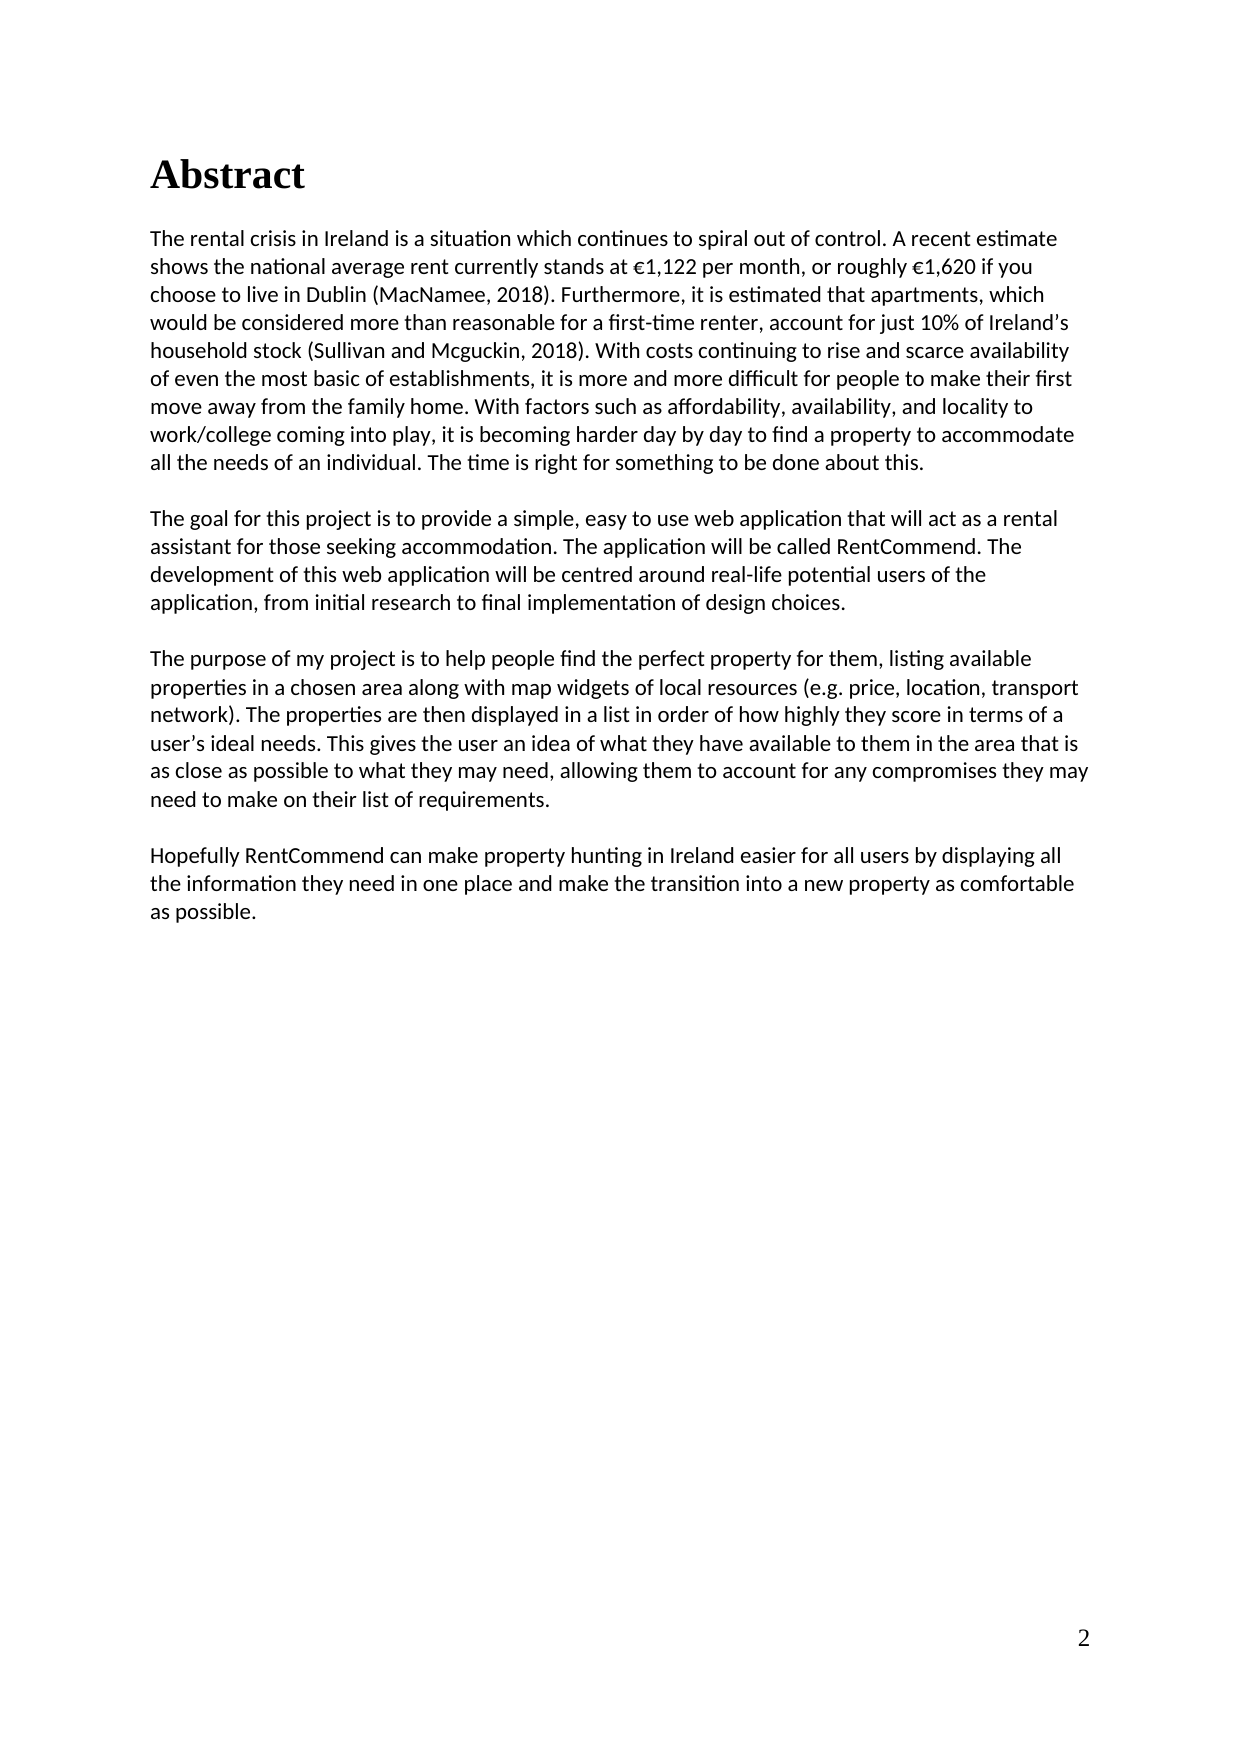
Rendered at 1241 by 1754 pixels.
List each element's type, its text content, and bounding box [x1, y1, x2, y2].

subtitle Hopefully RentCommend can make property hunting in Ireland easier for all users by displaying all the information they need in one place and make the transition into a new property as comfortable as possible. [150, 841, 1090, 925]
subtitle Abstract [150, 150, 1090, 198]
subtitle The rental crisis in Ireland is a situation which continues to spiral out of control. A recent estimate shows the national average rent currently stands at €1,122 per month, or roughly €1,620 if you choose to live in Dublin (MacNamee, 2018). Furthermore, it is estimated that apartments, which would be considered more than reasonable for a first-time renter, account for just 10% of Ireland’s household stock (Sullivan and Mcguckin, 2018). With costs continuing to rise and scarce availability of even the most basic of establishments, it is more and more difficult for people to make their first move away from the family home. With factors such as affordability, availability, and locality to work/college coming into play, it is becoming harder day by day to find a property to accommodate all the needs of an individual. The time is right for something to be done about this. [150, 224, 1090, 476]
subtitle The goal for this project is to provide a simple, easy to use web application that will act as a rental assistant for those seeking accommodation. The application will be called RentCommend. The development of this web application will be centred around real-life potential users of the application, from initial research to final implementation of design choices. [150, 504, 1090, 617]
subtitle The purpose of my project is to help people find the perfect property for them, listing available properties in a chosen area along with map widgets of local resources (e.g. price, location, transport network). The properties are then displayed in a list in order of how highly they score in terms of a user’s ideal needs. This gives the user an idea of what they have available to them in the area that is as close as possible to what they may need, allowing them to account for any compromises they may need to make on their list of requirements. [150, 644, 1090, 813]
